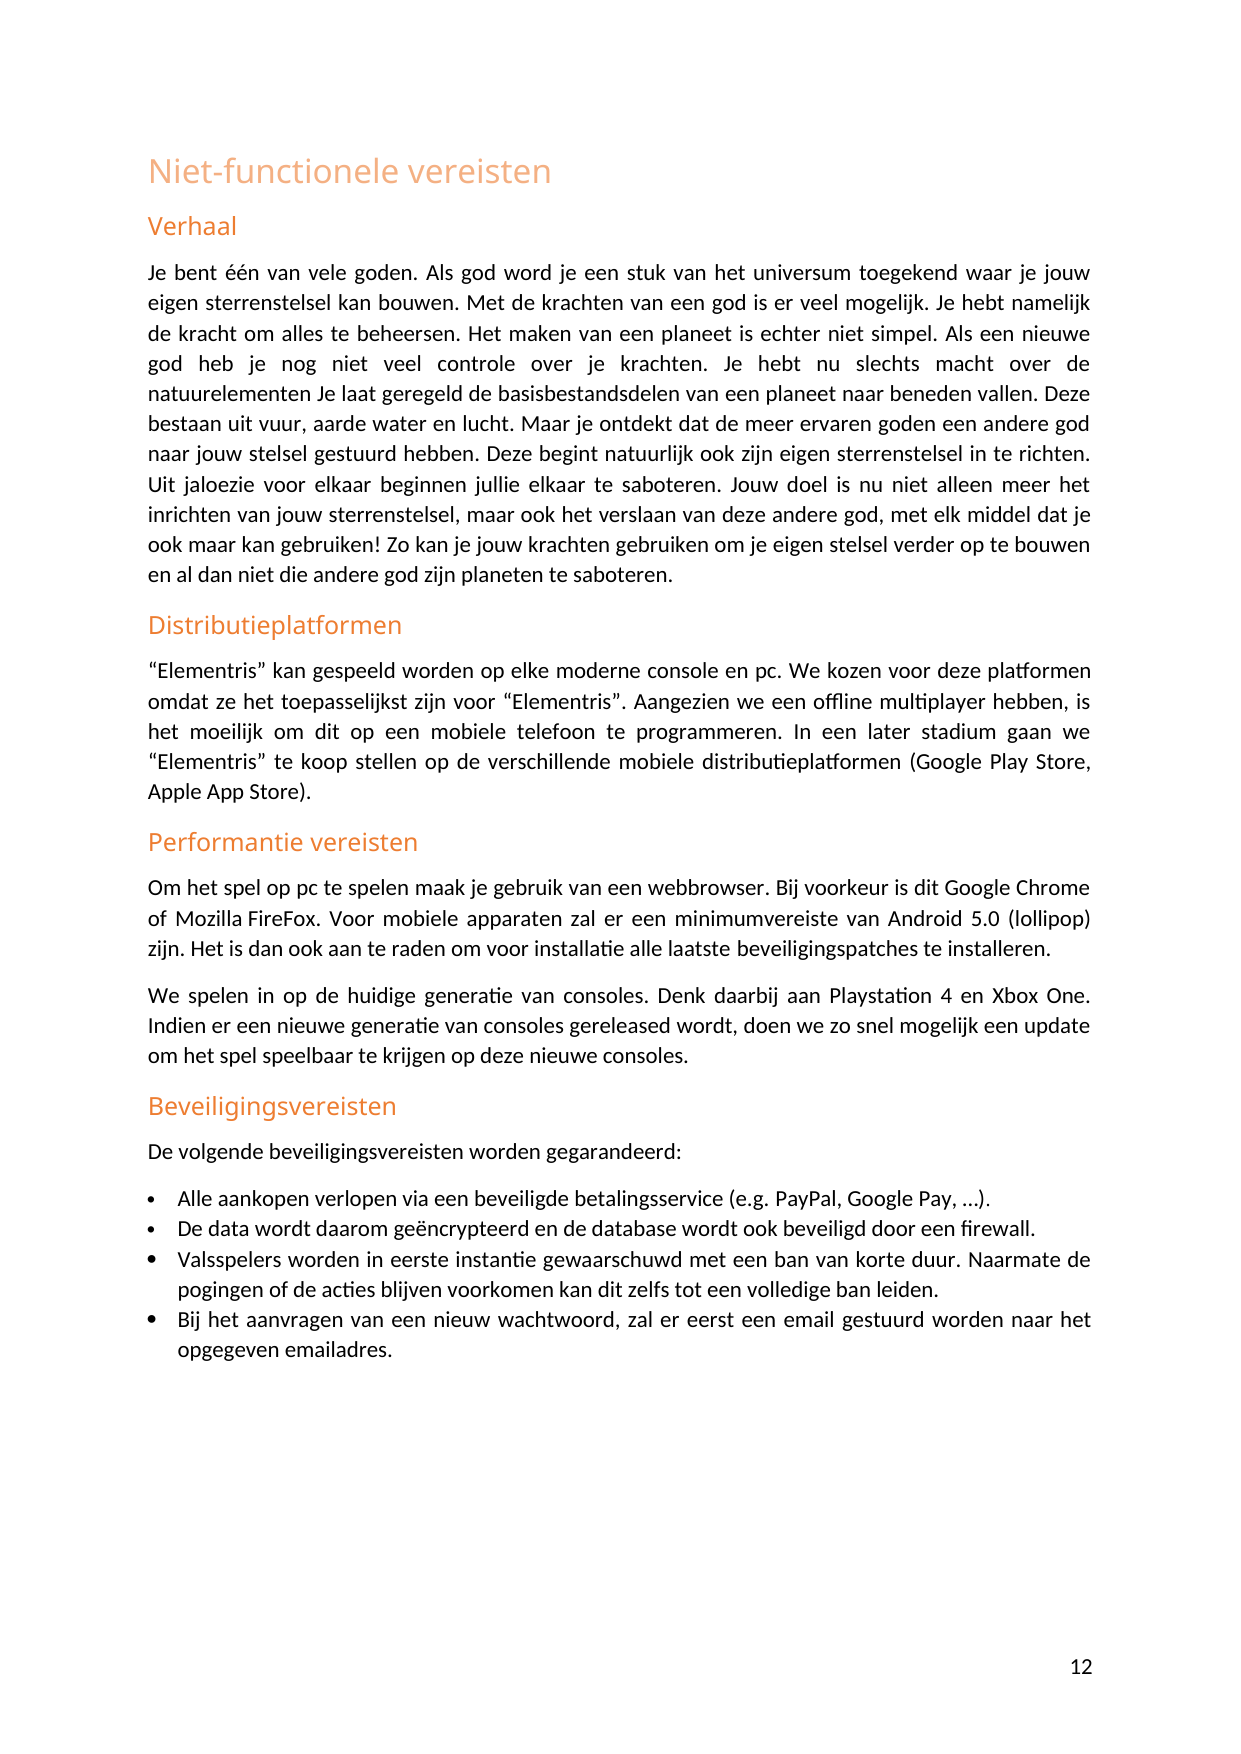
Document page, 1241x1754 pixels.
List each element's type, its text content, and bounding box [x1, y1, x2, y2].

text Om het spel op pc te spelen maak je gebruik van een webbrowser. Bij voorkeur is dit Google Chrome of Mozilla FireFox. Voor mobiele apparaten zal er een minimumvereiste van Android 5.0 (lollipop) zijn. Het is dan ook aan te raden om voor installatie alle laatste beveiligingspatches te installeren. [148, 873, 1093, 962]
subtitle Distributieplatformen [148, 607, 1093, 641]
list Alle aankopen verlopen via een beveiligde betalingsservice (e.g. PayPal, Google Pay, …). [148, 1184, 1093, 1212]
text “Elementris” kan gespeeld worden op elke moderne console en pc. We kozen voor deze platformen omdat ze het toepasselijkst zijn voor “Elementris”. Aangezien we een offline multiplayer hebben, is het moeilijk om dit op een mobiele telefoon te programmeren. In een later stadium gaan we “Elementris” te koop stellen op de verschillende mobiele distributieplatformen (Google Play Store, Apple App Store). [148, 657, 1093, 805]
list Valsspelers worden in eerste instantie gewaarschuwd met een ban van korte duur. Naarmate de pogingen of de acties blijven voorkomen kan dit zelfs tot een volledige ban leiden. [148, 1245, 1093, 1303]
text Je bent één van vele goden. Als god word je een stuk van het universum toegekend waar je jouw eigen sterrenstelsel kan bouwen. Met de krachten van een god is er veel mogelijk. Je hebt namelijk de kracht om alles te beheersen. Het maken van een planeet is echter niet simpel. Als een nieuwe god heb je nog niet veel controle over je krachten. Je hebt nu slechts macht over de natuurelementen Je laat geregeld de basisbestandsdelen van een planeet naar beneden vallen. Deze bestaan uit vuur, aarde water en lucht. Maar je ontdekt dat de meer ervaren goden een andere god naar jouw stelsel gestuurd hebben. Deze begint natuurlijk ook zijn eigen sterrenstelsel in te richten. Uit jaloezie voor elkaar beginnen jullie elkaar te saboteren. Jouw doel is nu niet alleen meer het inrichten van jouw sterrenstelsel, maar ook het verslaan van deze andere god, met elk middel dat je ook maar kan gebruiken! Zo kan je jouw krachten gebruiken om je eigen stelsel verder op te bouwen en al dan niet die andere god zijn planeten te saboteren. [148, 258, 1093, 588]
subtitle Performantie vereisten [148, 824, 1093, 858]
list Bij het aanvragen van een nieuw wachtwoord, zal er eerst een email gestuurd worden naar het opgegeven emailadres. [148, 1305, 1093, 1363]
subtitle Verhaal [148, 209, 1093, 243]
subtitle Niet-functionele vereisten [148, 148, 1093, 193]
subtitle Beveiligingsvereisten [148, 1088, 1093, 1122]
text De volgende beveiligingsvereisten worden gegarandeerd: [148, 1137, 1093, 1165]
text We spelen in op de huidige generatie van consoles. Denk daarbij aan Playstation 4 en Xbox One. Indien er een nieuwe generatie van consoles gereleased wordt, doen we zo snel mogelijk een update om het spel speelbaar te krijgen op deze nieuwe consoles. [148, 981, 1093, 1069]
list De data wordt daarom geëncrypteerd en de database wordt ook beveiligd door een firewall. [148, 1214, 1093, 1242]
